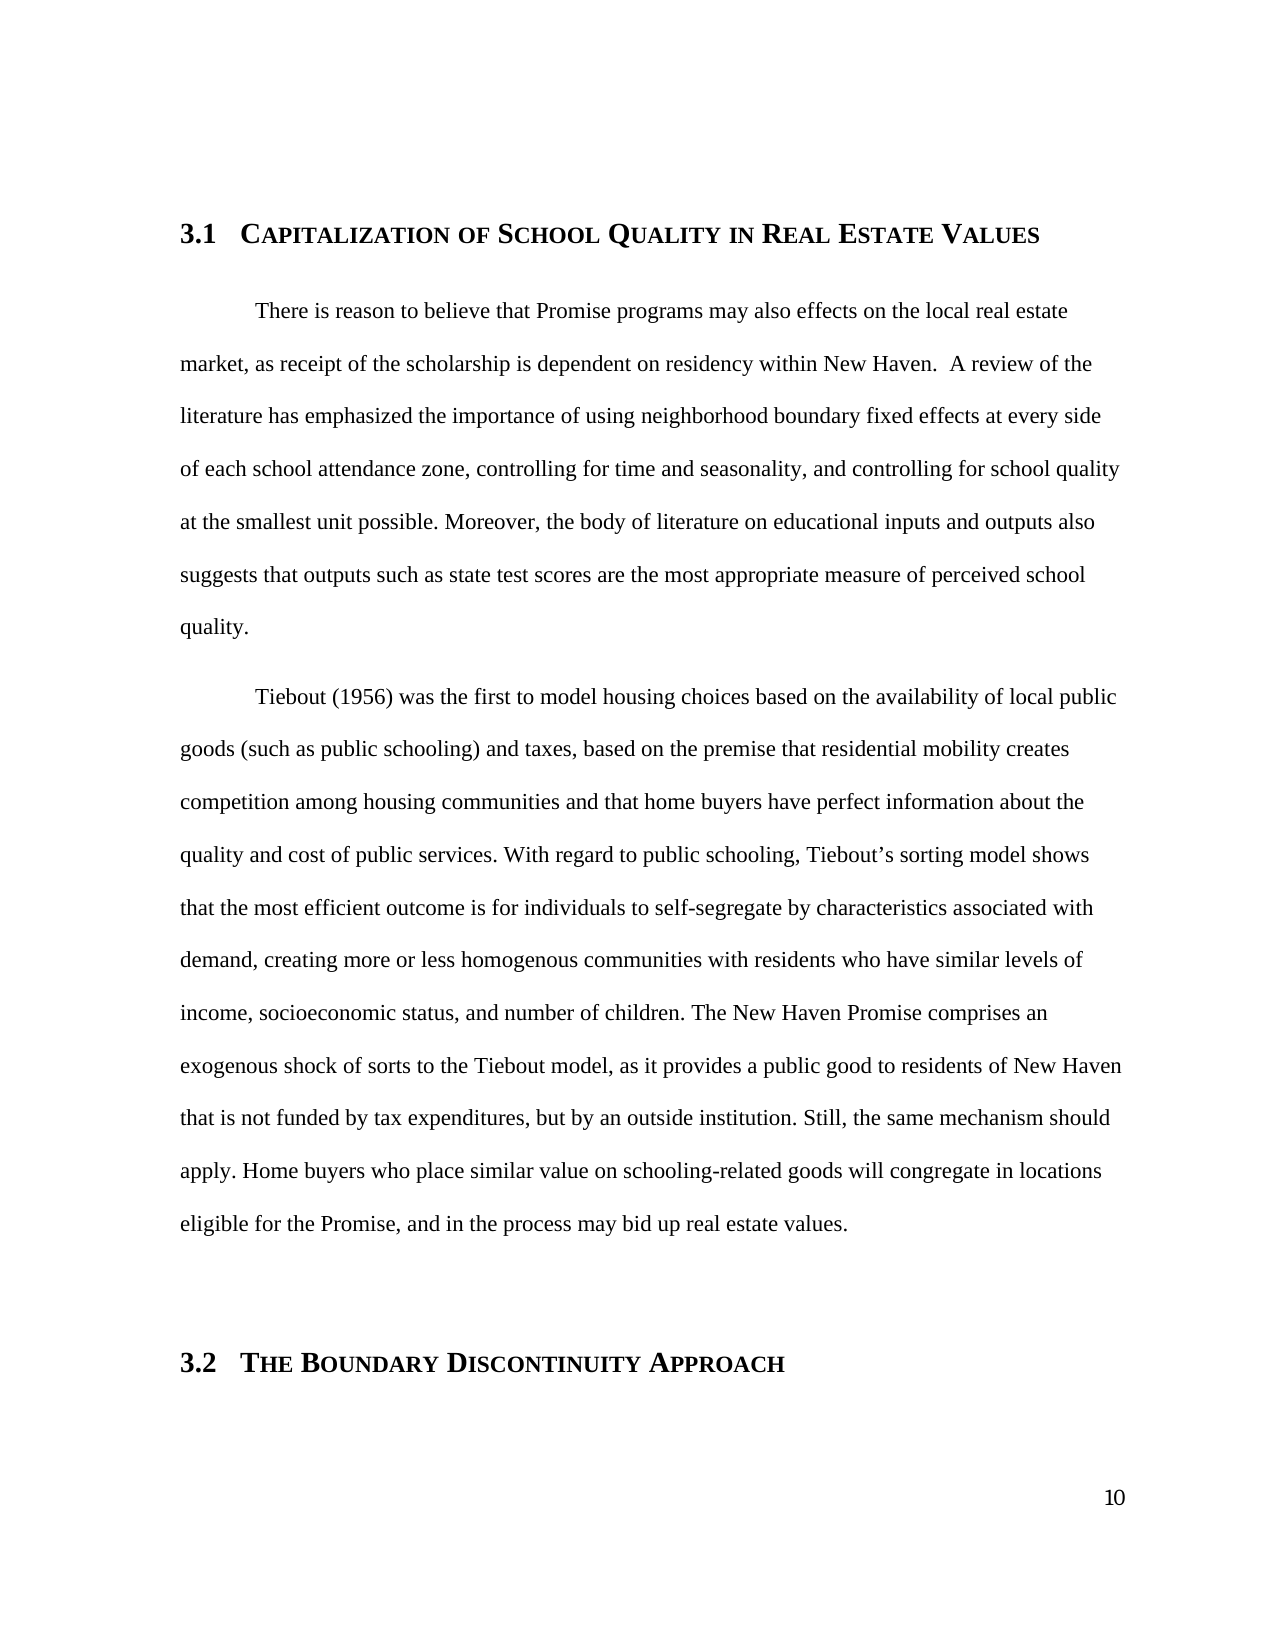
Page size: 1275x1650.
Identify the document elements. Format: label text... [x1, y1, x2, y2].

text Tiebout (1956) was the first to model housing choices based on the availability of local public goods (such as public schooling) and taxes, based on the premise that residential mobility creates competition among housing communities and that home buyers have perfect information about the quality and cost of public services. With regard to public schooling, Tiebout’s sorting model shows that the most efficient outcome is for individuals to self-segregate by characteristics associated with demand, creating more or less homogenous communities with residents who have similar levels of income, socioeconomic status, and number of children. The New Haven Promise comprises an exogenous shock of sorts to the Tiebout model, as it provides a public good to residents of New Haven that is not funded by tax expenditures, but by an outside institution. Still, the same mechanism should apply. Home buyers who place similar value on schooling-related goods will congregate in locations eligible for the Promise, and in the process may bid up real estate values. [180, 683, 1125, 1236]
subtitle The Boundary Discontinuity Approach [180, 1345, 1125, 1379]
subtitle Capitalization of School Quality in Real Estate Values [180, 216, 1125, 249]
text There is reason to believe that Promise programs may also effects on the local real estate market, as receipt of the scholarship is dependent on residency within New Haven. A review of the literature has emphasized the importance of using neighborhood boundary fixed effects at every side of each school attendance zone, controlling for time and seasonality, and controlling for school quality at the smallest unit possible. Moreover, the body of literature on educational inputs and outputs also suggests that outputs such as state test scores are the most appropriate measure of perceived school quality. [180, 297, 1125, 640]
